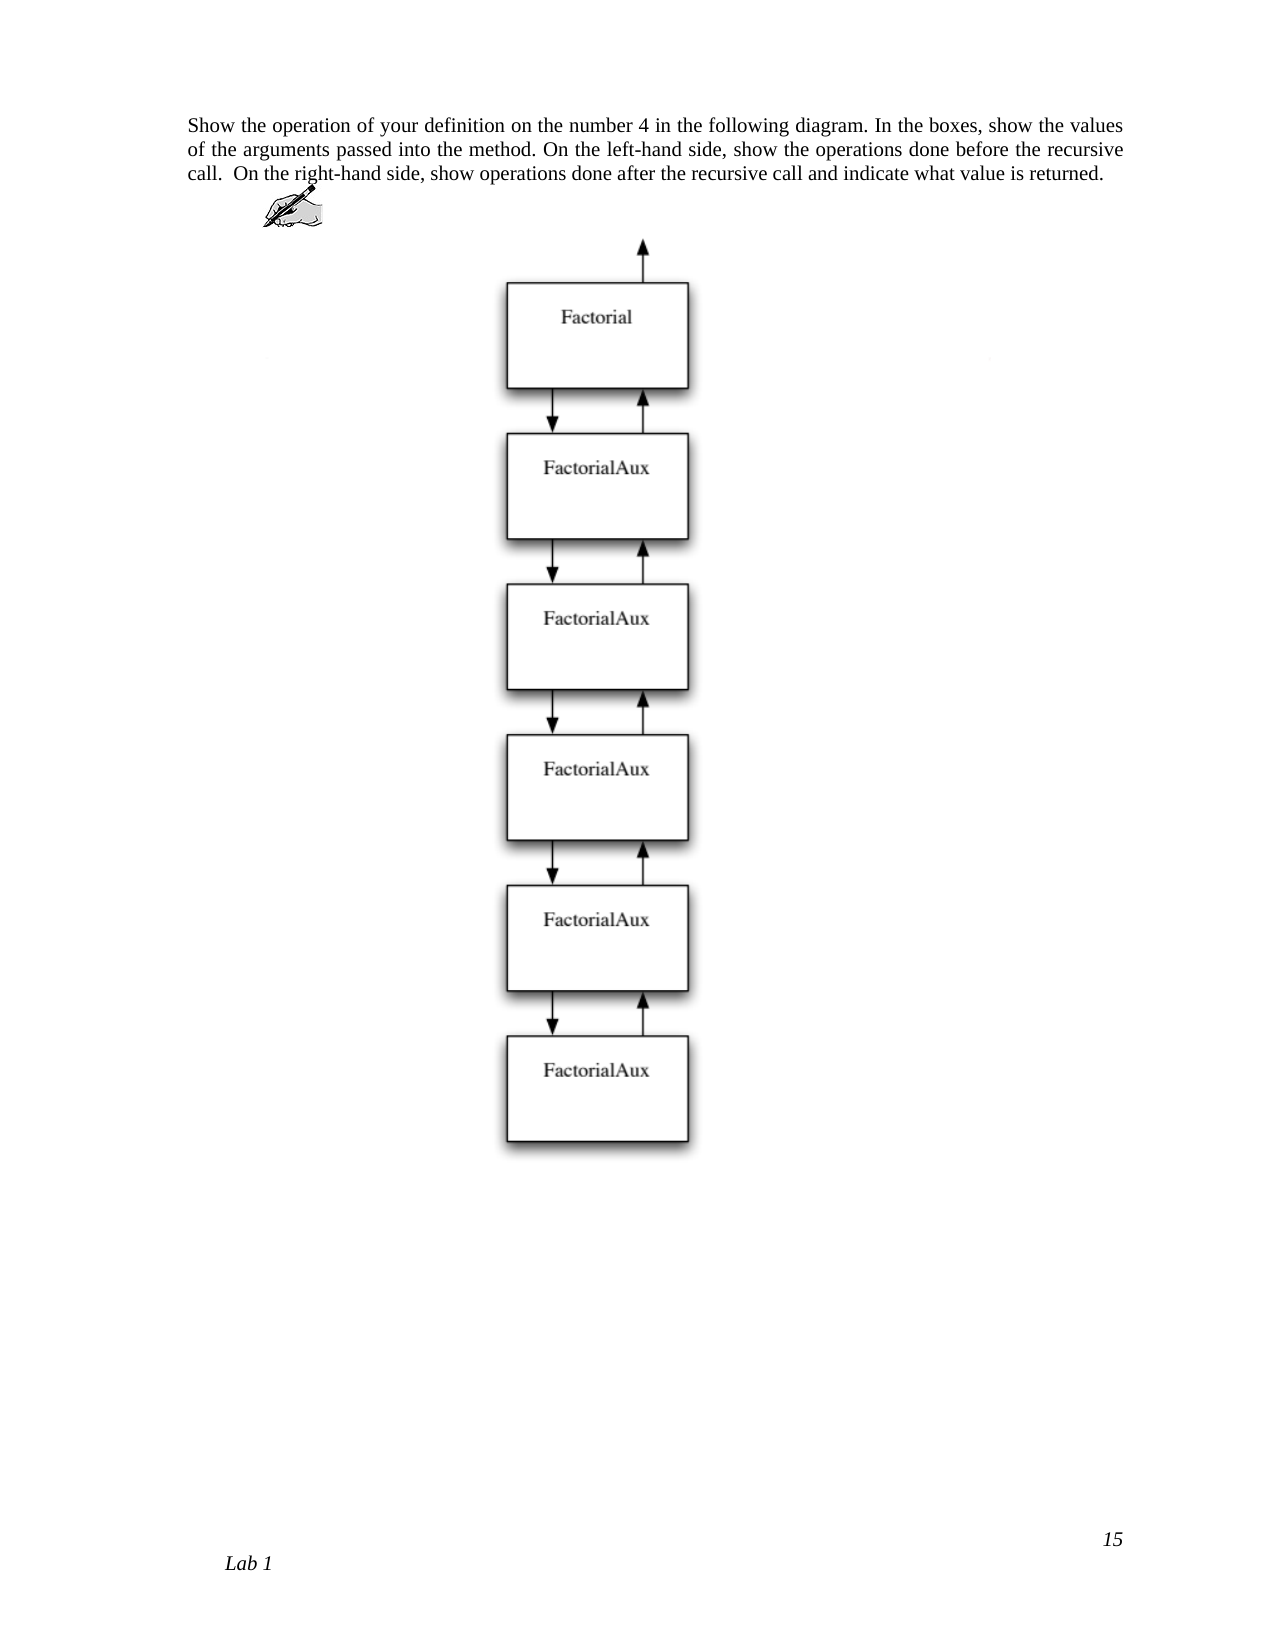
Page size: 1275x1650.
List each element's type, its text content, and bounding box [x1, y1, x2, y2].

text Show the operation of your definition on the number 4 in the following diagram. In the boxes, show the values of the arguments passed into the method. On the left-hand side, show the operations done before the recursive call. On the right-hand side, show operations done after the recursive call and indicate what value is returned. [187, 112, 1125, 185]
picture [262, 184, 323, 227]
